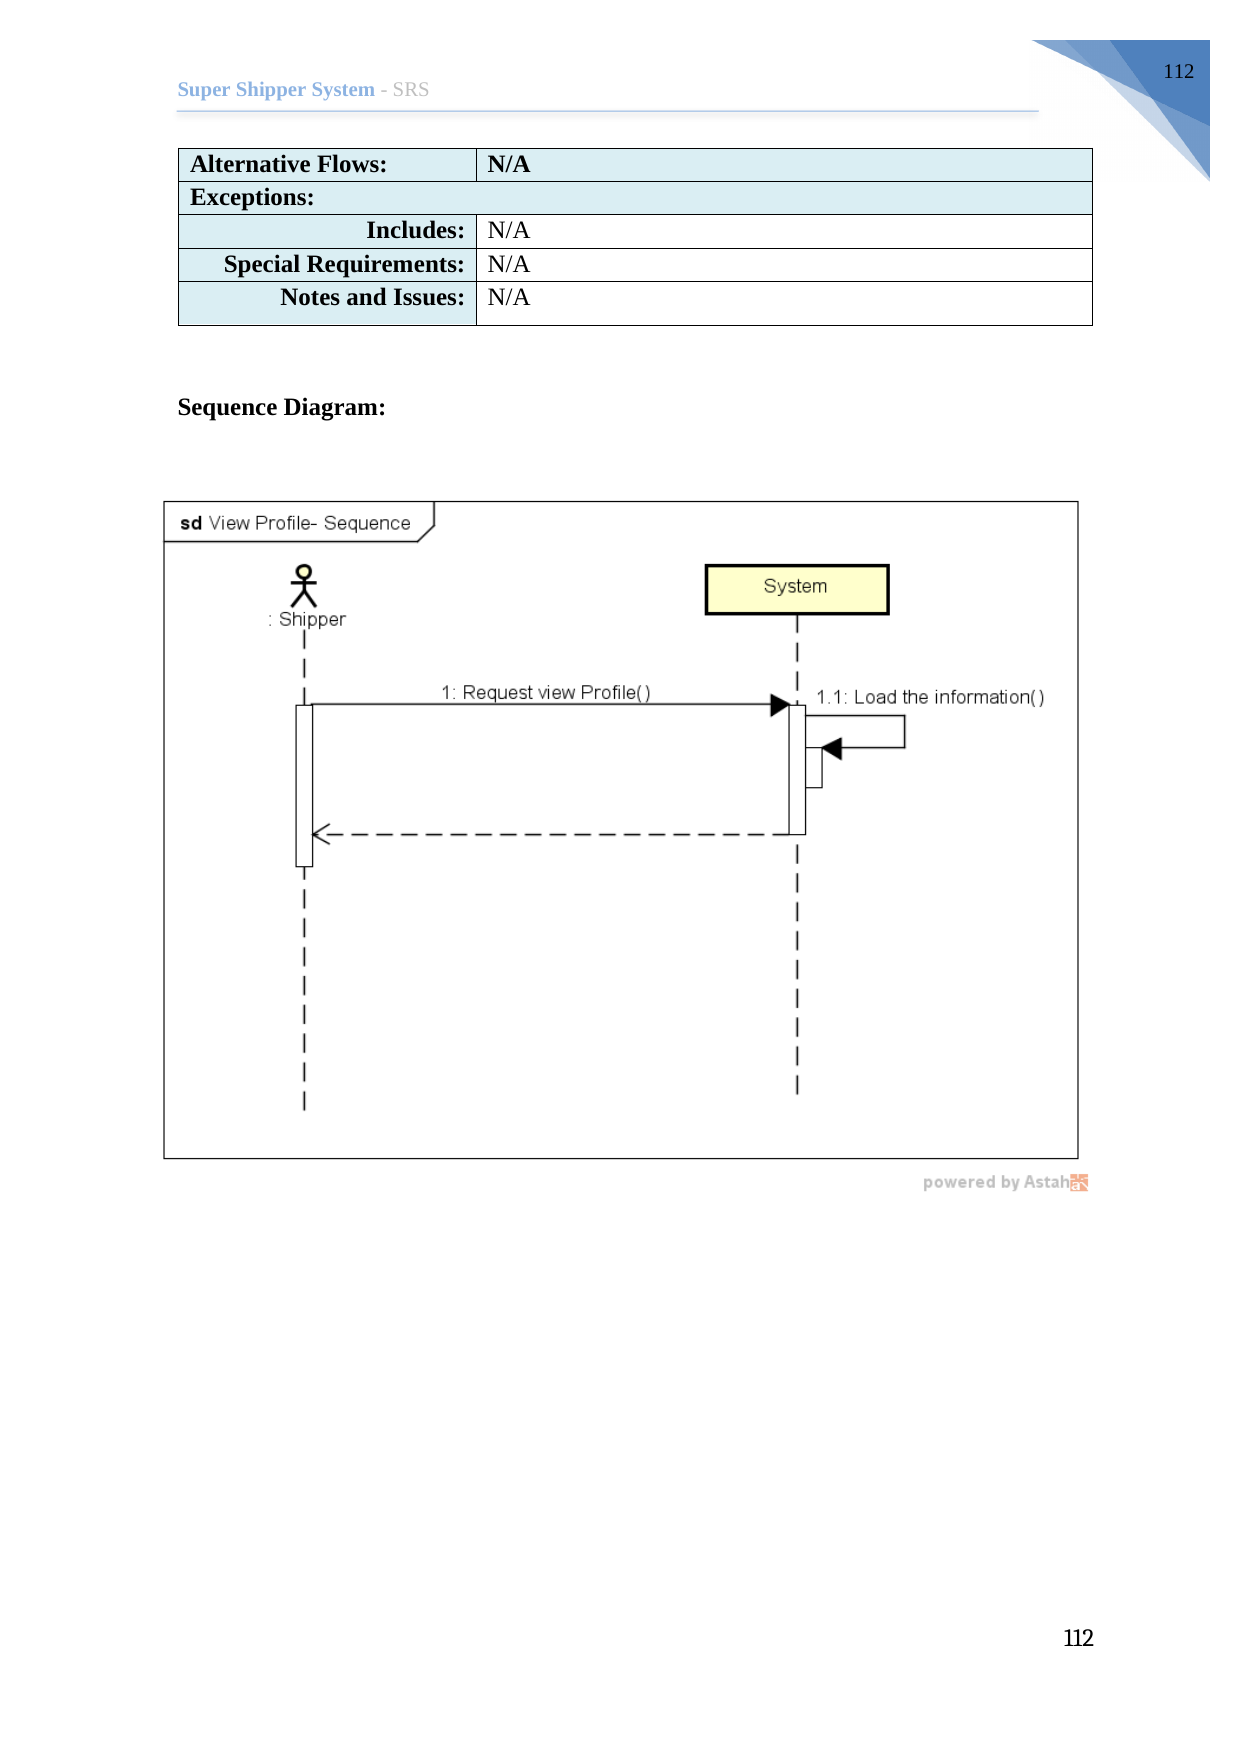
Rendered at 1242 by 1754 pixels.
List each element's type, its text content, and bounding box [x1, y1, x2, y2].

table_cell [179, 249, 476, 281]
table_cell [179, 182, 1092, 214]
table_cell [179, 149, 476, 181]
picture [1029, 40, 1210, 182]
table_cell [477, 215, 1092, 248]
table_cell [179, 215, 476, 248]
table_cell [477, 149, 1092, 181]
picture [147, 486, 1094, 1197]
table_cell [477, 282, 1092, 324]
text Sequence Diagram: [177, 392, 1094, 420]
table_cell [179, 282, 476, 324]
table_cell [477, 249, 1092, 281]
